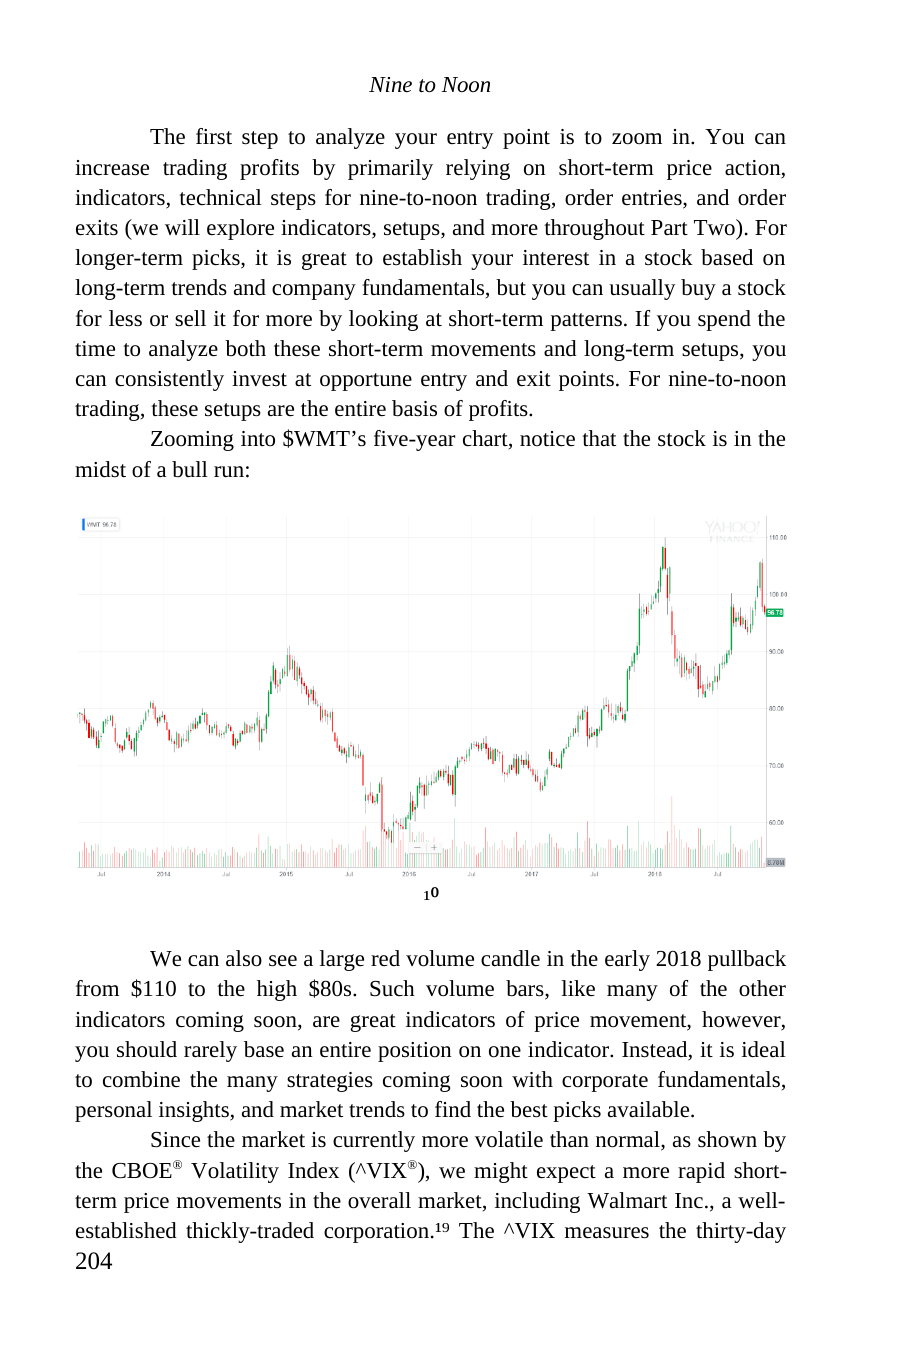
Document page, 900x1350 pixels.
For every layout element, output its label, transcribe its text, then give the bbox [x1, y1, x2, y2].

text Zooming into $WMT’s five-year chart, notice that the stock is in the midst of a bull run: [75, 426, 787, 482]
picture [75, 516, 788, 881]
text The first step to analyze your entry point is to zoom in. You can increase trading profits by primarily relying on short-term price action, indicators, technical steps for nine-to-noon trading, order entries, and order exits (we will explore indicators, setups, and more throughout Part Two). For longer-term picks, it is great to establish your interest in a stock based on long-term trends and company fundamentals, but you can usually buy a stock for less or sell it for more by looking at short-term patterns. If you spend the time to analyze both these short-term movements and long-term setups, you can consistently invest at opportune entry and exit points. For nine-to-noon trading, these setups are the entire basis of profits. [75, 123, 787, 422]
text We can also see a large red volume candle in the early 2018 pullback from $110 to the high $80s. Such volume bars, like many of the other indicators coming soon, are great indicators of price movement, however, you should rarely base an entire position on one indicator. Instead, it is ideal to combine the many strategies coming soon with corporate fundamentals, personal insights, and market trends to find the best picks available. [75, 945, 787, 1123]
text ¹⁰ [75, 885, 787, 911]
